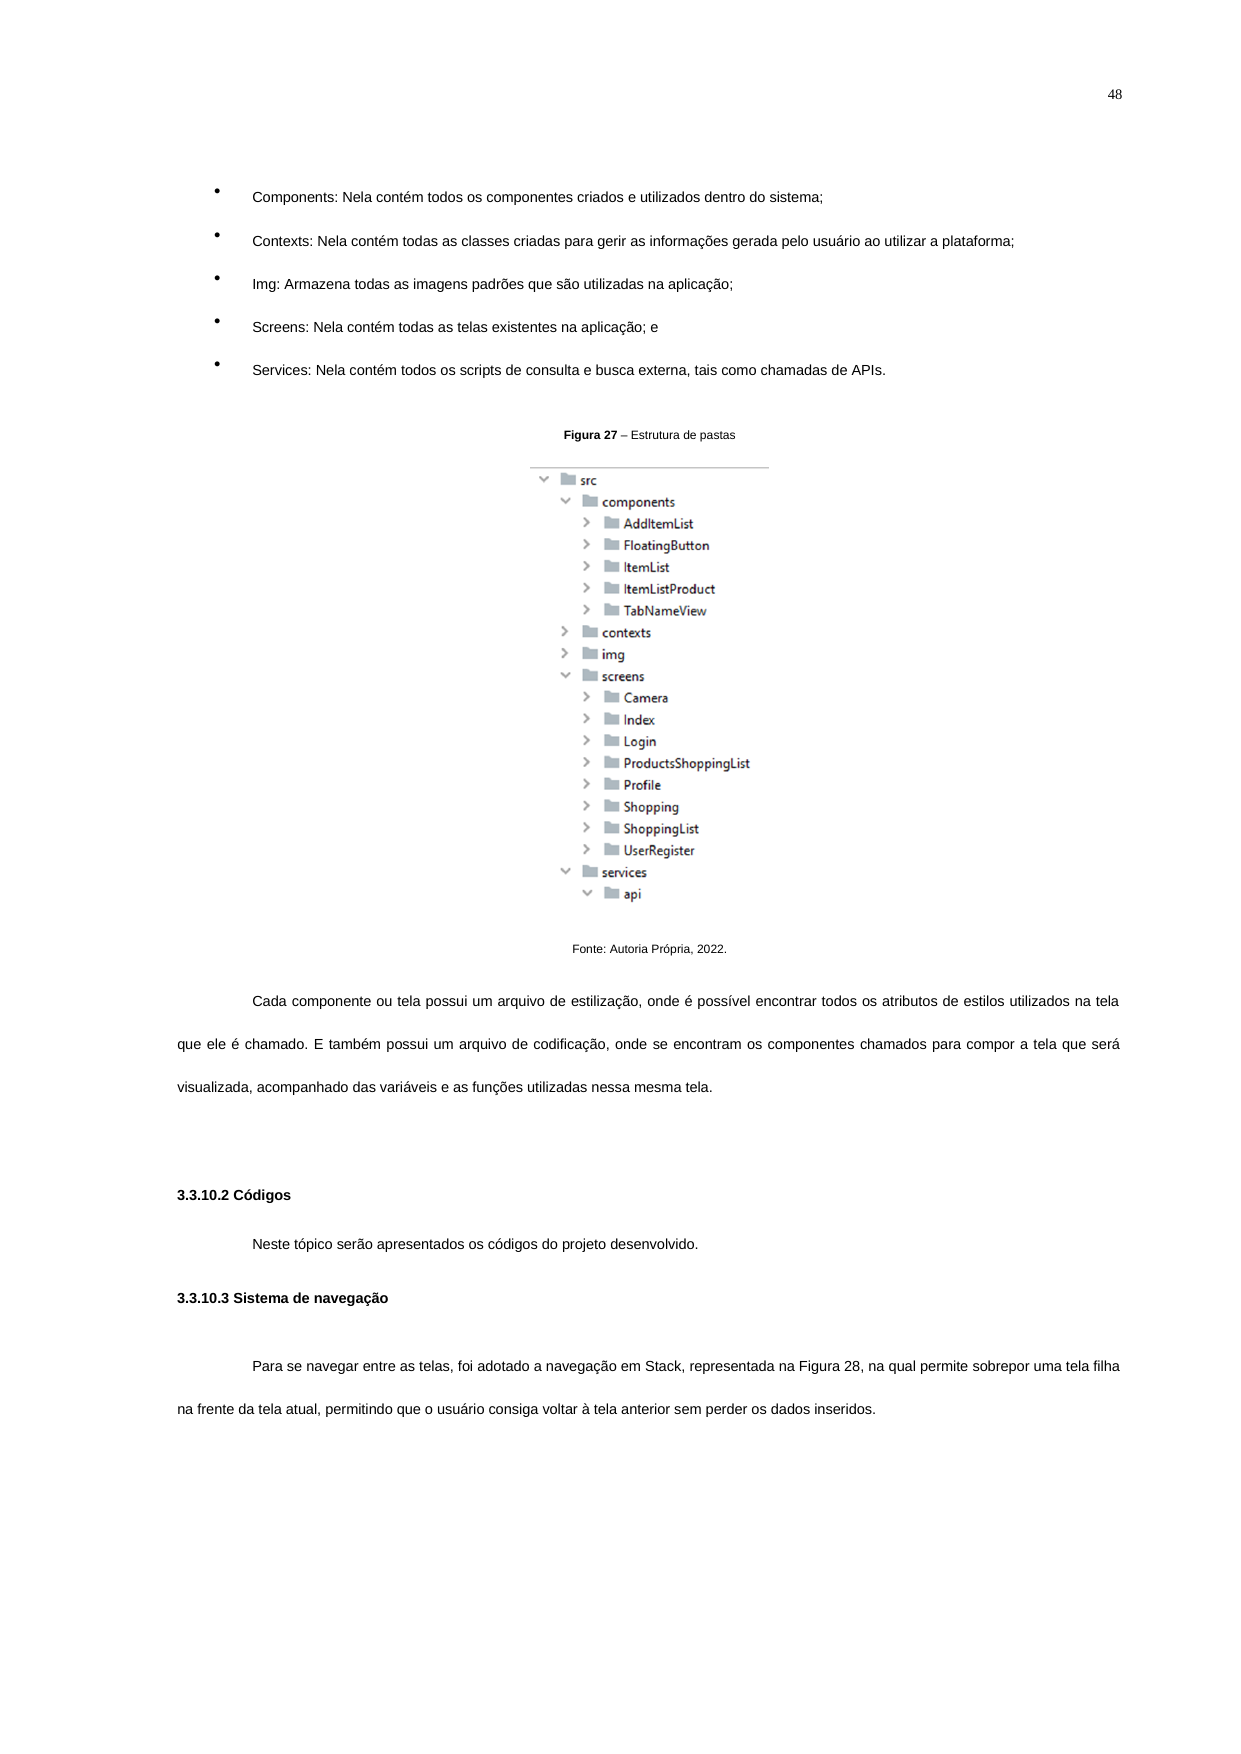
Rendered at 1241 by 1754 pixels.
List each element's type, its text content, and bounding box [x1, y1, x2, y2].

text Neste tópico serão apresentados os códigos do projeto desenvolvido. [177, 1224, 1122, 1253]
picture [530, 467, 769, 907]
list Img: Armazena todas as imagens padrões que são utilizadas na aplicação; [214, 264, 1122, 292]
list Components: Nela contém todos os componentes criados e utilizados dentro do sistema; [214, 177, 1122, 206]
text Figura 27 – Estrutura de pastas [177, 418, 1122, 442]
subtitle 3.3.10.3 Sistema de navegação [177, 1278, 1122, 1307]
subtitle 3.3.10.2 Códigos [177, 1174, 1122, 1203]
text Para se navegar entre as telas, foi adotado a navegação em Stack, representada na Figura 28, na qual permite sobrepor uma tela filha na frente da tela atual, permitindo que o usuário consiga voltar à tela anterior sem perder os dados inseridos. [177, 1346, 1122, 1418]
text Cada componente ou tela possui um arquivo de estilização, onde é possível encontrar todos os atributos de estilos utilizados na tela que ele é chamado. E também possui um arquivo de codificação, onde se encontram os componentes chamados para compor a tela que será visualizada, acompanhado das variáveis e as funções utilizadas nessa mesma tela. [177, 981, 1122, 1096]
list Screens: Nela contém todas as telas existentes na aplicação; e [214, 307, 1122, 336]
text Fonte: Autoria Própria, 2022. [177, 932, 1122, 956]
list Contexts: Nela contém todas as classes criadas para gerir as informações gerada pelo usuário ao utilizar a plataforma; [214, 220, 1122, 249]
list Services: Nela contém todos os scripts de consulta e busca externa, tais como chamadas de APIs. [214, 350, 1122, 379]
